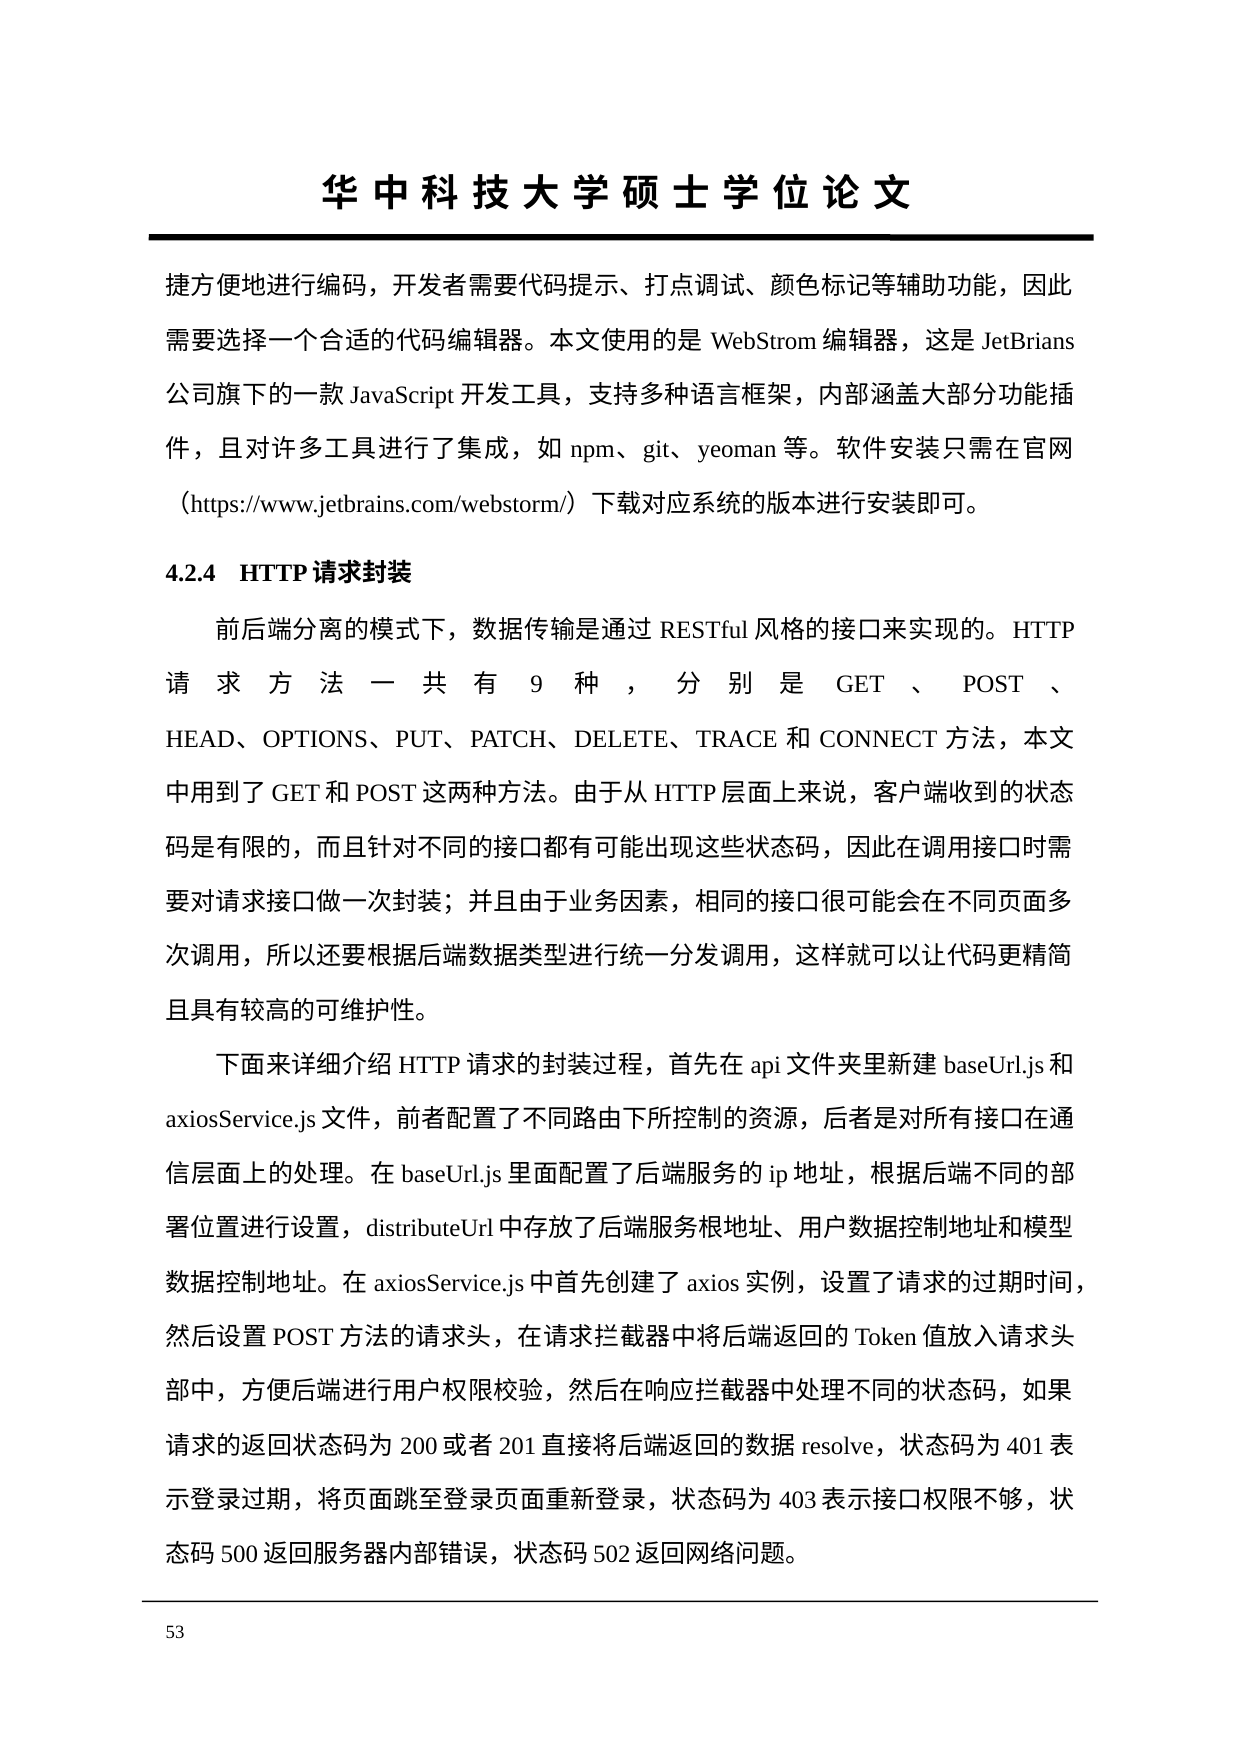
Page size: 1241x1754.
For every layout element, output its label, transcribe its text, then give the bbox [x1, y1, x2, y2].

subtitle HTTP请求封装 [165, 552, 1075, 588]
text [165, 266, 1075, 519]
text 下面来详细介绍HTTP请求的封装过程，首先在api文件夹里新建baseUrl.js和axiosService.js文件，前者配置了不同路由下所控制的资源，后者是对所有接口在通信层面上的处理。在baseUrl.js里面配置了后端服务的ip地址，根据后端不同的部署位置进行设置，distributeUrl中存放了后端服务根地址、用户数据控制地址和模型数据控制地址。在axiosService.js中首先创建了axios实例，设置了请求的过期时间，然后设置POST方法的请求头，在请求拦截器中将后端返回的Token值放入请求头部中，方便后端进行用户权限校验，然后在响应拦截器中处理不同的状态码，如果请求的返回状态码为200或者201直接将后端返回的数据resolve，状态码为401表示登录过期，将页面跳至登录页面重新登录，状态码为403表示接口权限不够，状态码500返回服务器内部错误，状态码502返回网络问题。 [165, 1044, 1075, 1570]
text 前后端分离的模式下，数据传输是通过RESTful风格的接口来实现的。HTTP请求方法一共有9种，分别是GET、POST、 HEAD、OPTIONS、PUT、PATCH、DELETE、TRACE 和 CONNECT 方法，本文中用到了GET和POST这两种方法。由于从HTTP层面上来说，客户端收到的状态码是有限的，而且针对不同的接口都有可能出现这些状态码，因此在调用接口时需要对请求接口做一次封装；并且由于业务因素，相同的接口很可能会在不同页面多次调用，所以还要根据后端数据类型进行统一分发调用，这样就可以让代码更精简且具有较高的可维护性。 [165, 609, 1075, 1026]
